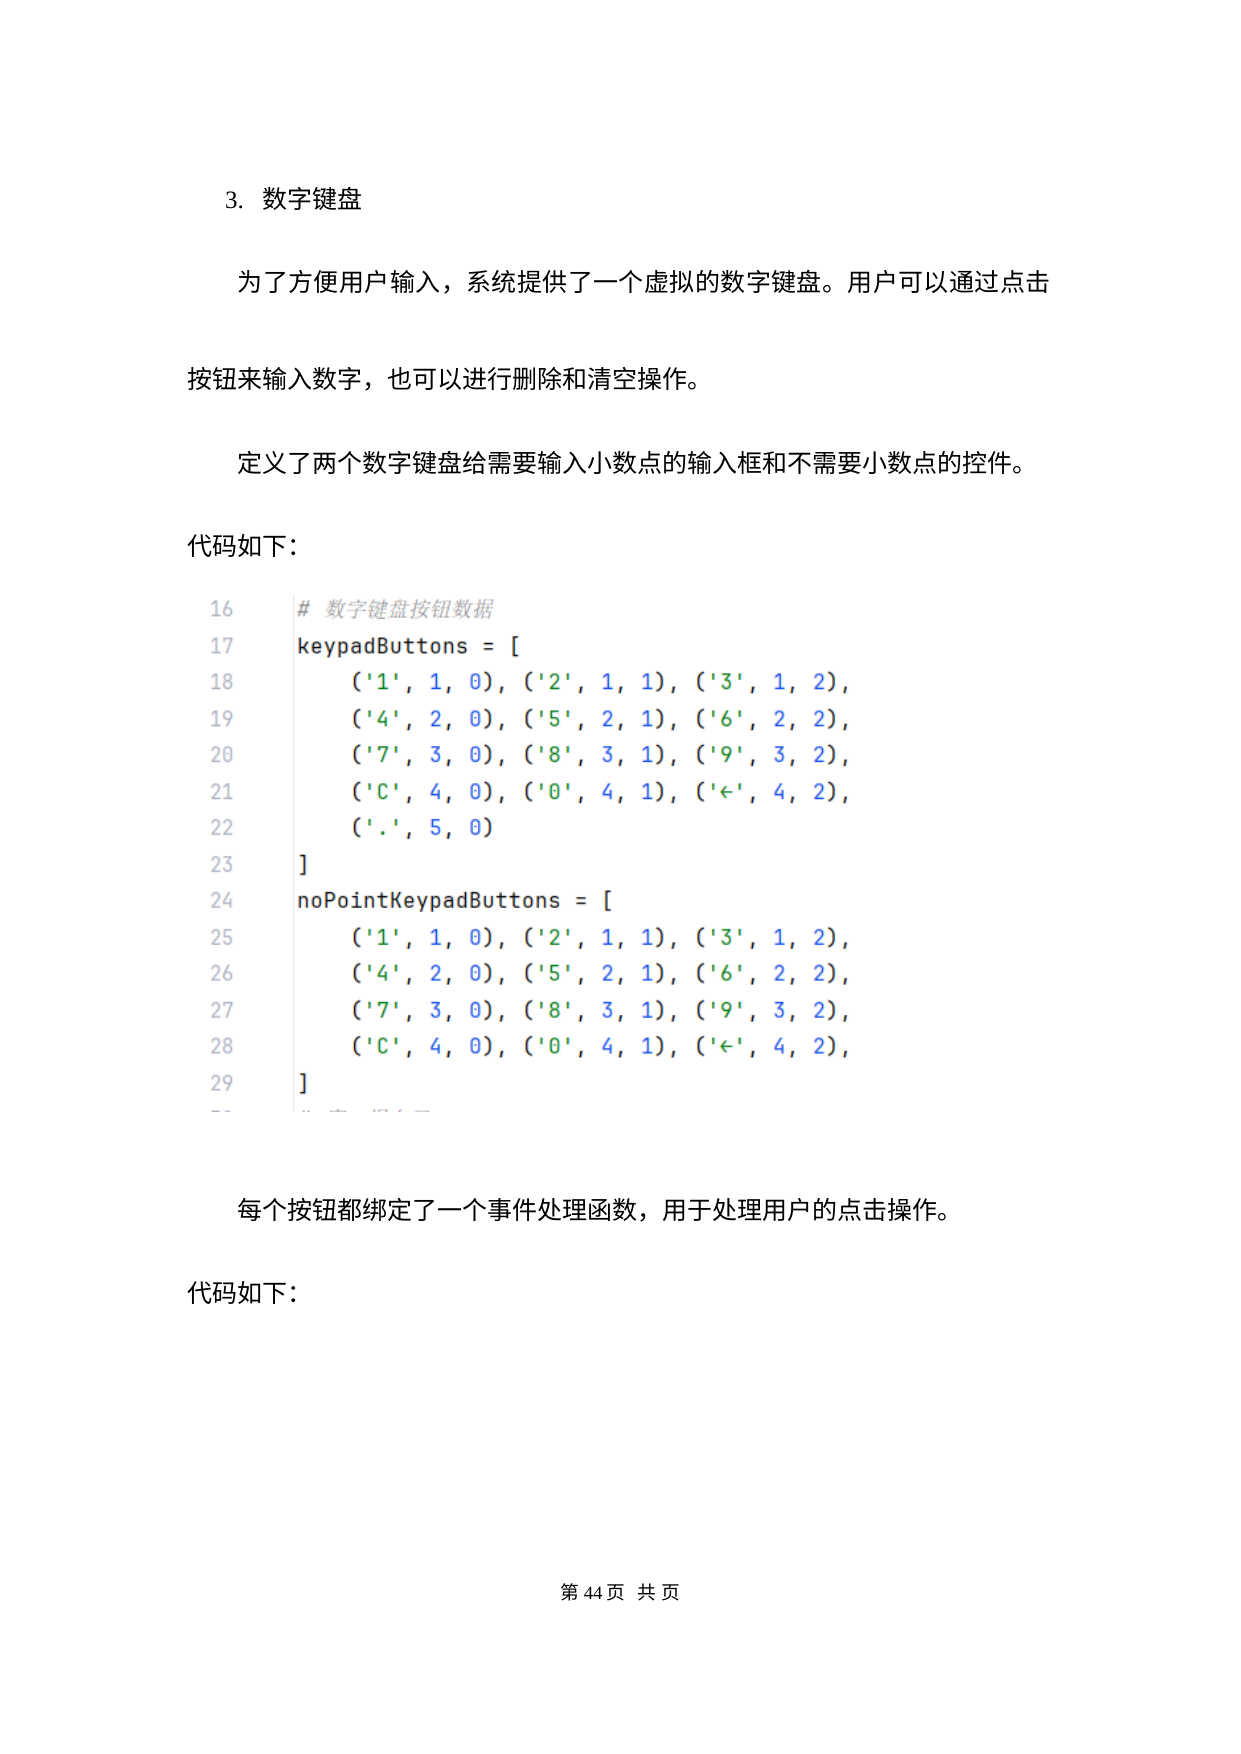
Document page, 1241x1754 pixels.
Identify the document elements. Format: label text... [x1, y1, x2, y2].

text 定义了两个数字键盘给需要输入小数点的输入框和不需要小数点的控件。 [187, 429, 1053, 494]
text 代码如下： [187, 512, 1053, 577]
text 代码如下： [187, 1259, 1053, 1324]
list 数字键盘 [225, 165, 1053, 230]
text 每个按钮都绑定了一个事件处理函数，用于处理用户的点击操作。 [187, 1176, 1053, 1241]
table_header [188, 595, 1053, 1129]
picture [198, 595, 1052, 1112]
text 为了方便用户输入，系统提供了一个虚拟的数字键盘。用户可以通过点击按钮来输入数字，也可以进行删除和清空操作。 [187, 248, 1053, 411]
